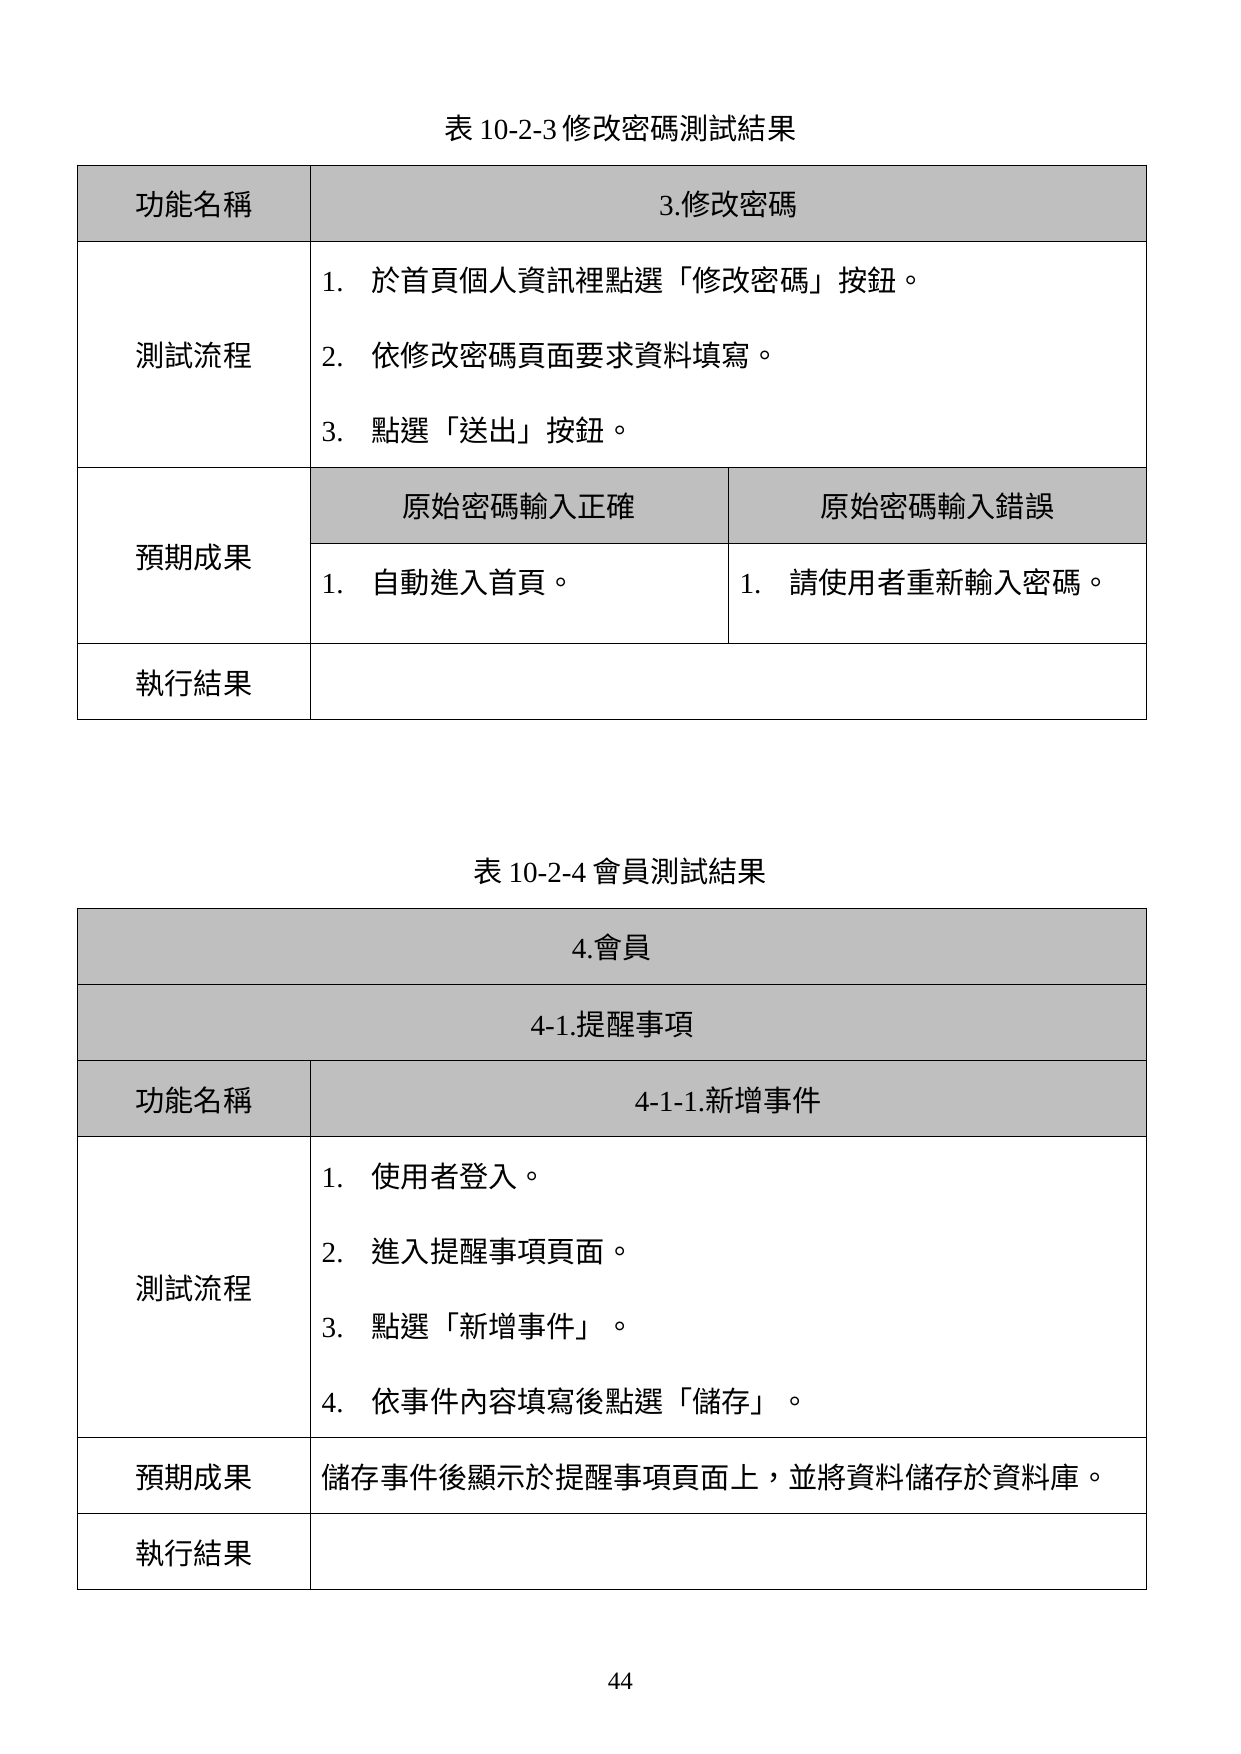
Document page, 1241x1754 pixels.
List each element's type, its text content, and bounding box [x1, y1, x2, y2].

table_cell 執行結果 [78, 1514, 310, 1589]
text 表10-2-3修改密碼測試結果 [89, 89, 1152, 164]
table_cell 請使用者重新輸入密碼。 [729, 544, 1146, 643]
table_header 3.修改密碼 [311, 166, 1146, 241]
table_cell 4-1-1.新增事件 [311, 1061, 1146, 1136]
table_cell [311, 644, 1146, 719]
table_header 功能名稱 [78, 166, 310, 241]
text 表10-2-4會員測試結果 [89, 833, 1152, 908]
table_cell 使用者登入。 進入提醒事項頁面。 點選「新增事件」。 依事件內容填寫後點選「儲存」。 [311, 1137, 1146, 1437]
table_cell 於首頁個人資訊裡點選「修改密碼」按鈕。 依修改密碼頁面要求資料填寫。 點選「送出」按鈕。 [311, 242, 1146, 467]
table_cell 預期成果 [78, 1438, 310, 1513]
table_cell 原始密碼輸入錯誤 [729, 468, 1146, 543]
table_cell 自動進入首頁。 [311, 544, 728, 643]
table_cell 功能名稱 [78, 1061, 310, 1136]
table_cell 預期成果 [78, 468, 310, 643]
table_cell 執行結果 [78, 644, 310, 719]
table_cell 原始密碼輸入正確 [311, 468, 728, 543]
table_cell 測試流程 [78, 1137, 310, 1437]
table_cell 儲存事件後顯示於提醒事項頁面上，並將資料儲存於資料庫。 [311, 1438, 1146, 1513]
table_cell 4-1.提醒事項 [78, 985, 1146, 1060]
table_cell 測試流程 [78, 242, 310, 467]
table_cell [311, 1514, 1146, 1589]
table_header 4.會員 [78, 909, 1146, 984]
